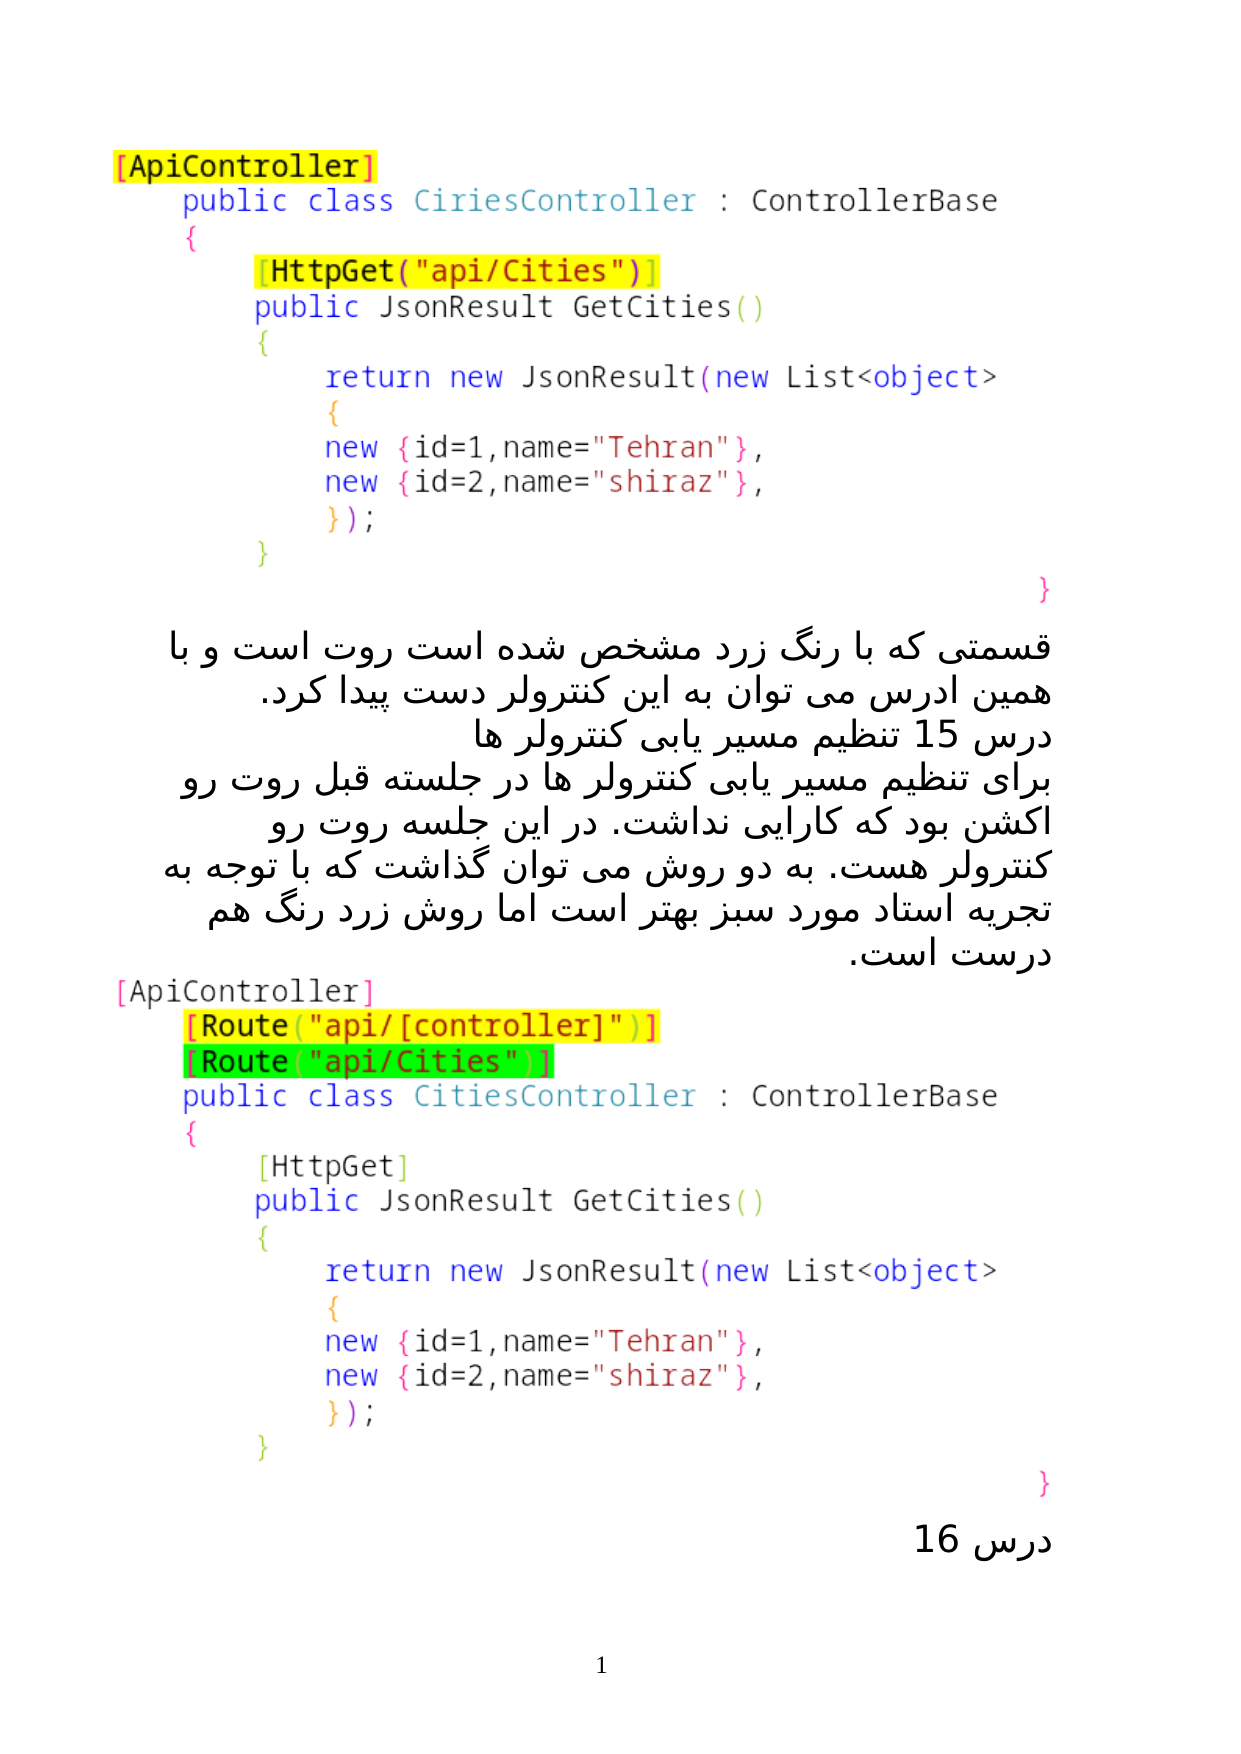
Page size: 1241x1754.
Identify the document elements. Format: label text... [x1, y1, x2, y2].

text برای تنظیم مسیر یابی کنترولر ها در جلسته قبل روت رو اکشن بود که کارایی نداشت. در این جلسه روت رو کنترولر هست. به دو روش می توان گذاشت که با توجه به تجریه استاد مورد سبز بهتر است اما روش زرد رنگ هم درست است. [150, 756, 1053, 974]
text درس 16 [150, 1518, 1053, 1562]
text درس 15 تنظیم مسیر یابی کنترولر ها [150, 712, 1053, 756]
text قسمتی که با رنگ زرد مشخص شده است روت است و با همین ادرس می توان به این کنترولر دست پیدا کرد. [150, 625, 1053, 712]
